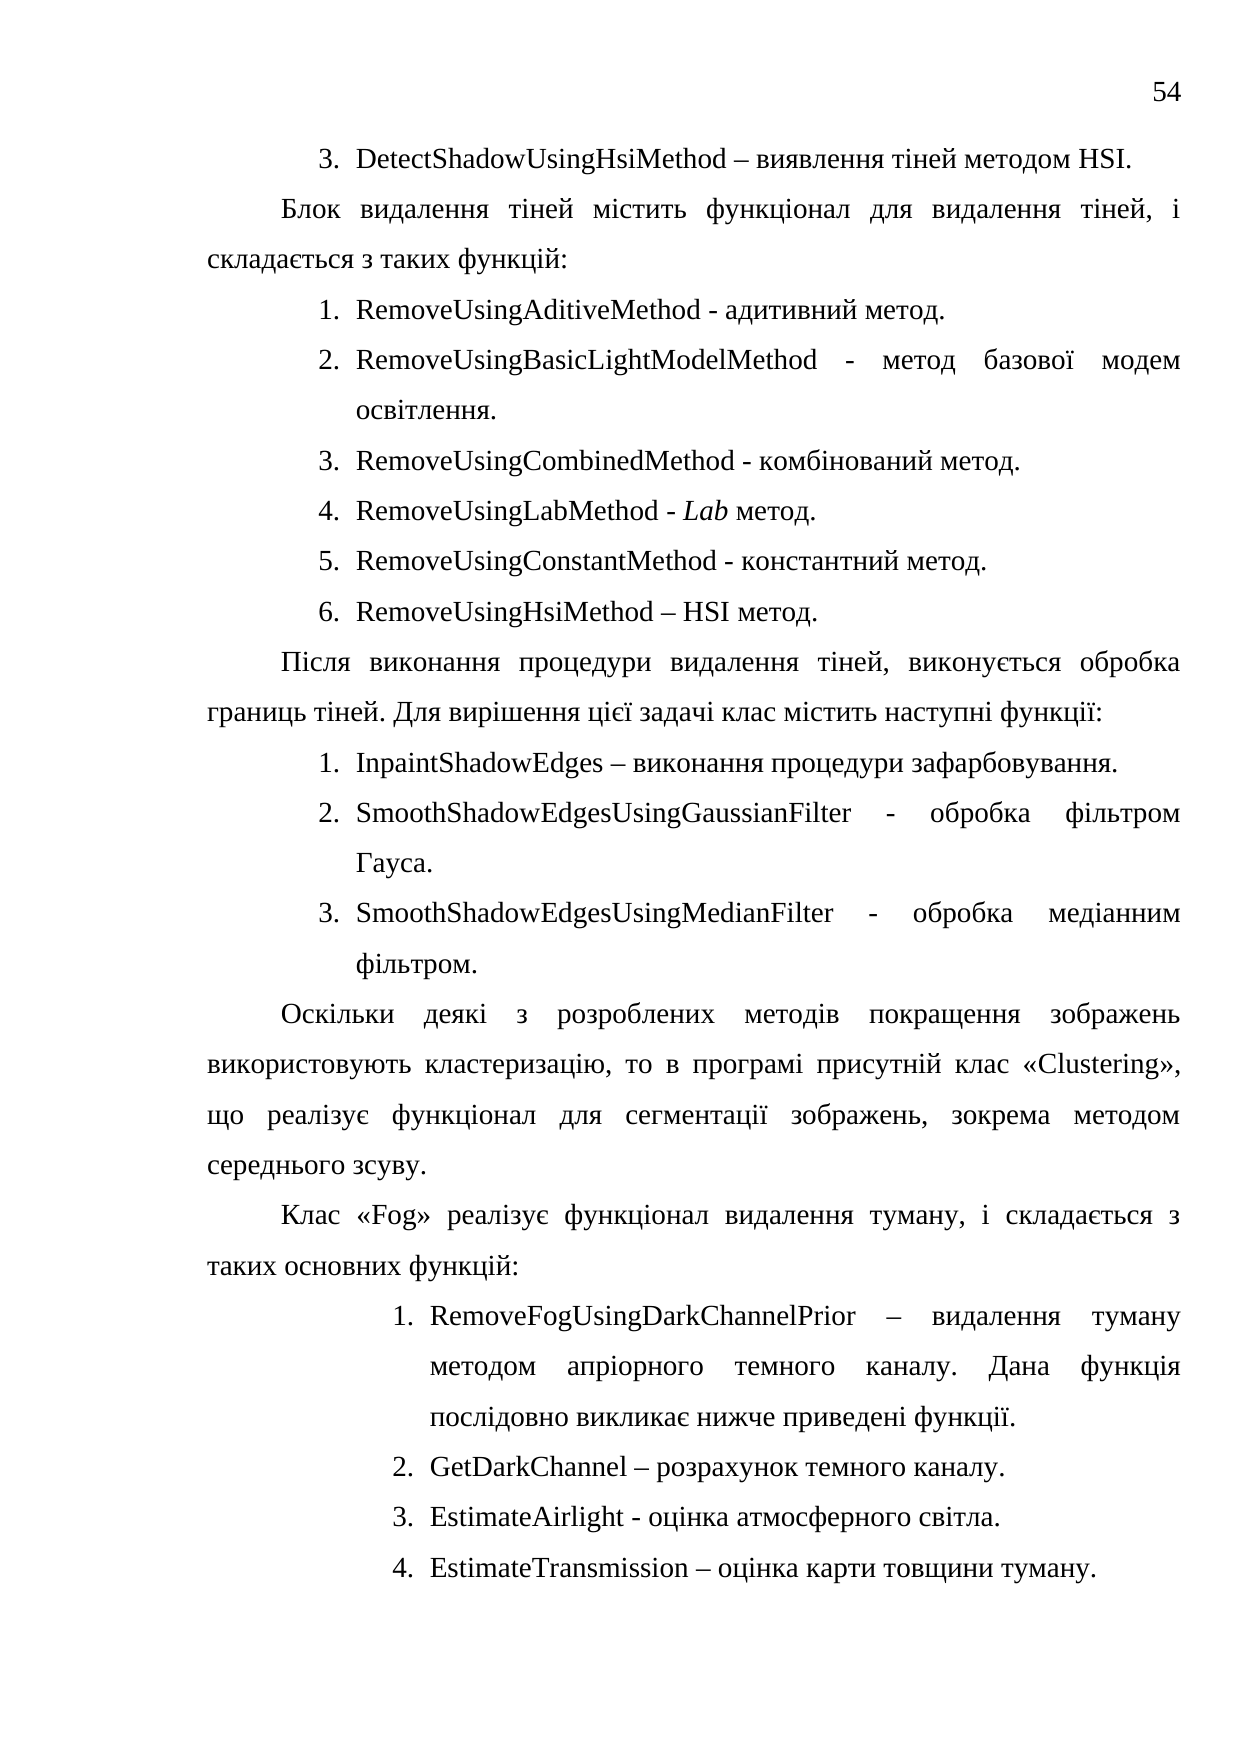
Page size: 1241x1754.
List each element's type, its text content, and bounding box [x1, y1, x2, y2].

list InpaintShadowEdges – виконання процедури зафарбовування. [318, 745, 1181, 778]
list RemoveUsingCombinedMethod - комбінований метод. [318, 443, 1181, 476]
list RemoveUsingBasicLightModelMethod - метод базової модем освітлення. [318, 342, 1181, 426]
list EstimateAirlight - оцінка атмосферного світла. [392, 1499, 1181, 1533]
text Блок видалення тіней містить функціонал для видалення тіней, і складається з таких функцій: [207, 191, 1181, 275]
list RemoveUsingHsiMethod – HSI метод. [318, 594, 1181, 627]
text Клас «Fog» реалізує функціонал видалення туману, і складається з таких основних функцій: [207, 1197, 1181, 1281]
list RemoveUsingLabMethod - Lab метод. [318, 493, 1181, 527]
list EstimateTransmission – оцінка карти товщини туману. [392, 1550, 1181, 1583]
list SmoothShadowEdgesUsingGaussianFilter - обробка фільтром Гауса. [318, 795, 1181, 879]
list RemoveFogUsingDarkChannelPrior – видалення туману методом апріорного темного каналу. Дана функція послідовно викликає нижче приведені функції. [392, 1298, 1181, 1432]
text Оскільки деякі з розроблених методів покращення зображень використовують кластеризацію, то в програмі присутній клас «Clustering», що реалізує функціонал для сегментації зображень, зокрема методом середнього зсуву. [207, 996, 1181, 1181]
list RemoveUsingConstantMethod - константний метод. [318, 543, 1181, 577]
list GetDarkChannel – розрахунок темного каналу. [392, 1449, 1181, 1483]
list RemoveUsingAditiveMethod - адитивний метод. [318, 292, 1181, 325]
text Після виконання процедури видалення тіней, виконується обробка границь тіней. Для вирішення цієї задачі клас містить наступні функції: [207, 644, 1181, 728]
list SmoothShadowEdgesUsingMedianFilter - обробка медіанним фільтром. [318, 896, 1181, 979]
list DetectShadowUsingHsiMethod – виявлення тіней методом HSI. [318, 141, 1181, 174]
